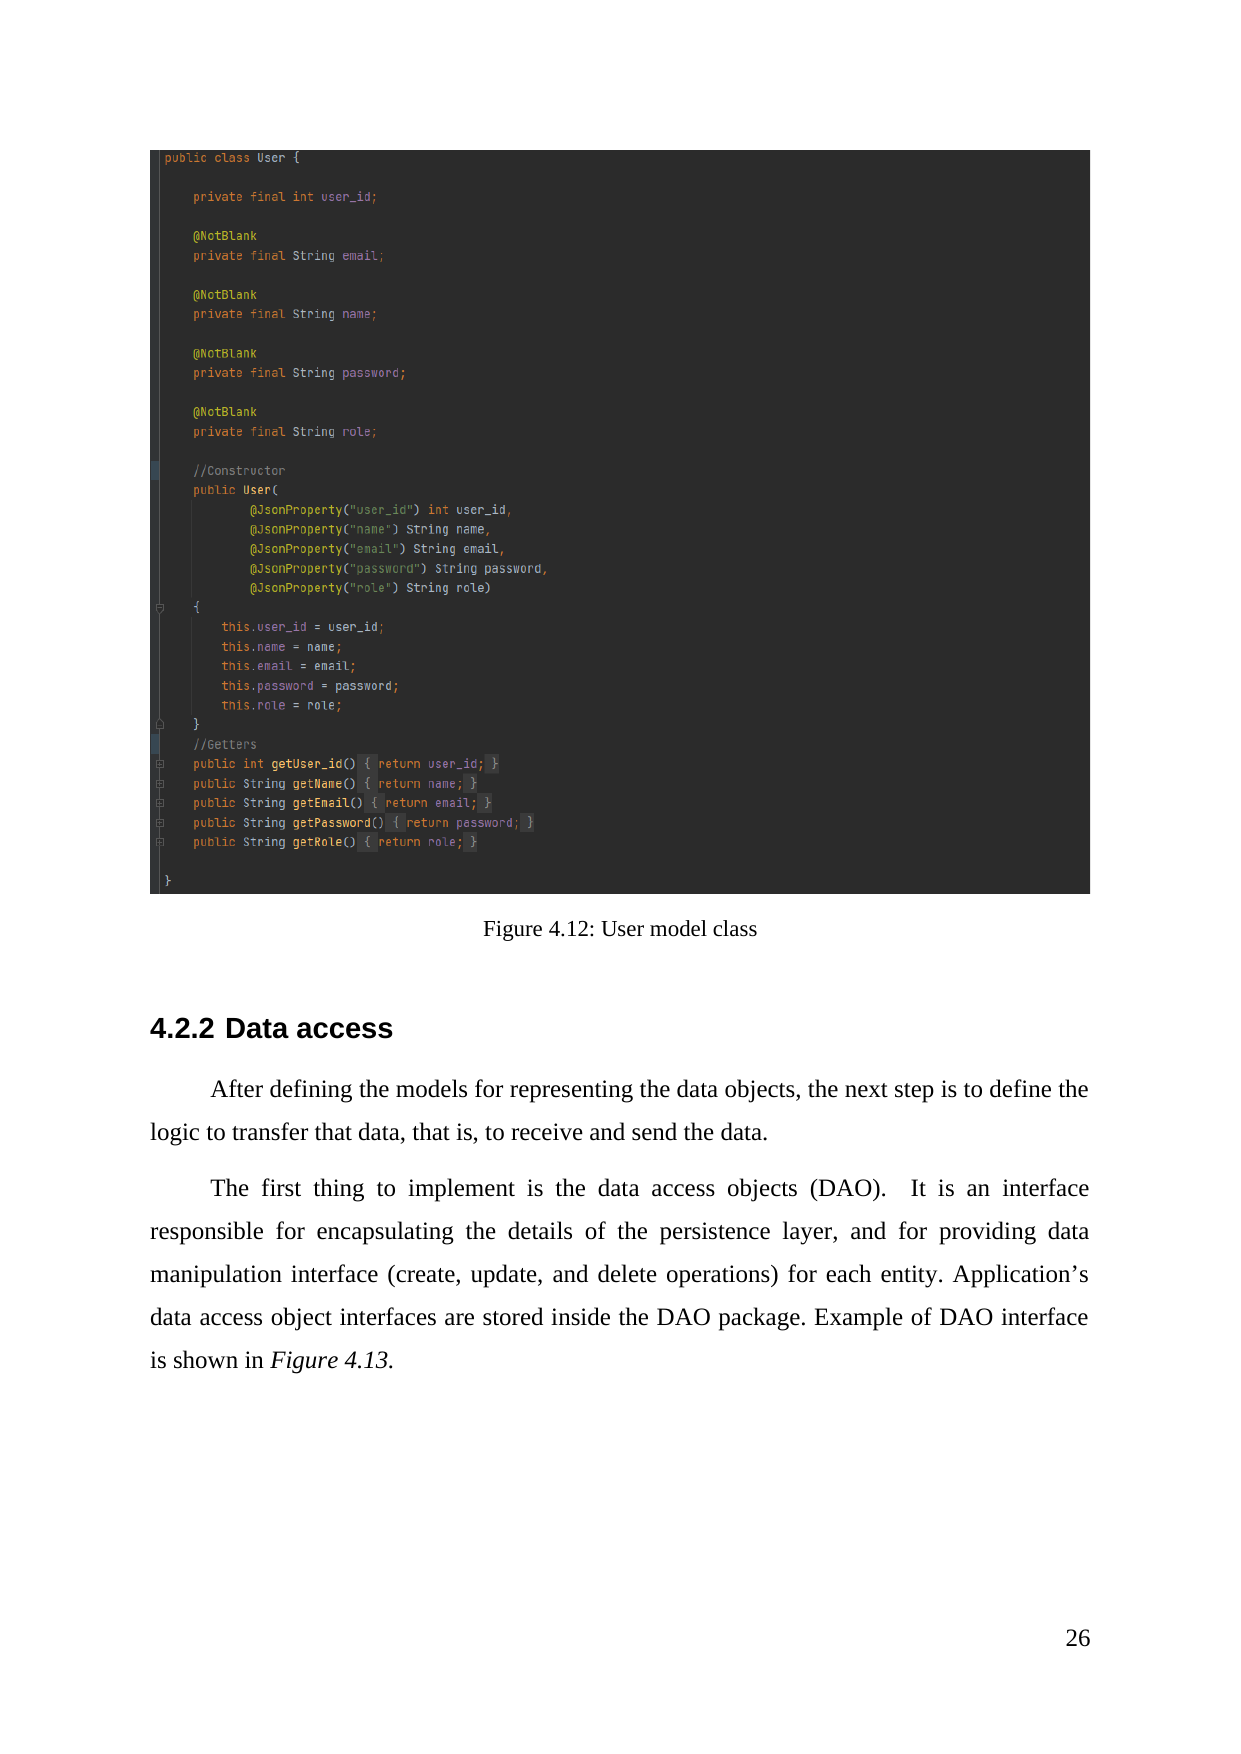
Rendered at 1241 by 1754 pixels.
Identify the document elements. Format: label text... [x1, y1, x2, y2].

subtitle Data access [150, 1011, 1090, 1045]
text After defining the models for representing the data objects, the next step is to define the logic to transfer that data, that is, to receive and send the data. [150, 1074, 1090, 1146]
picture [150, 150, 1091, 894]
